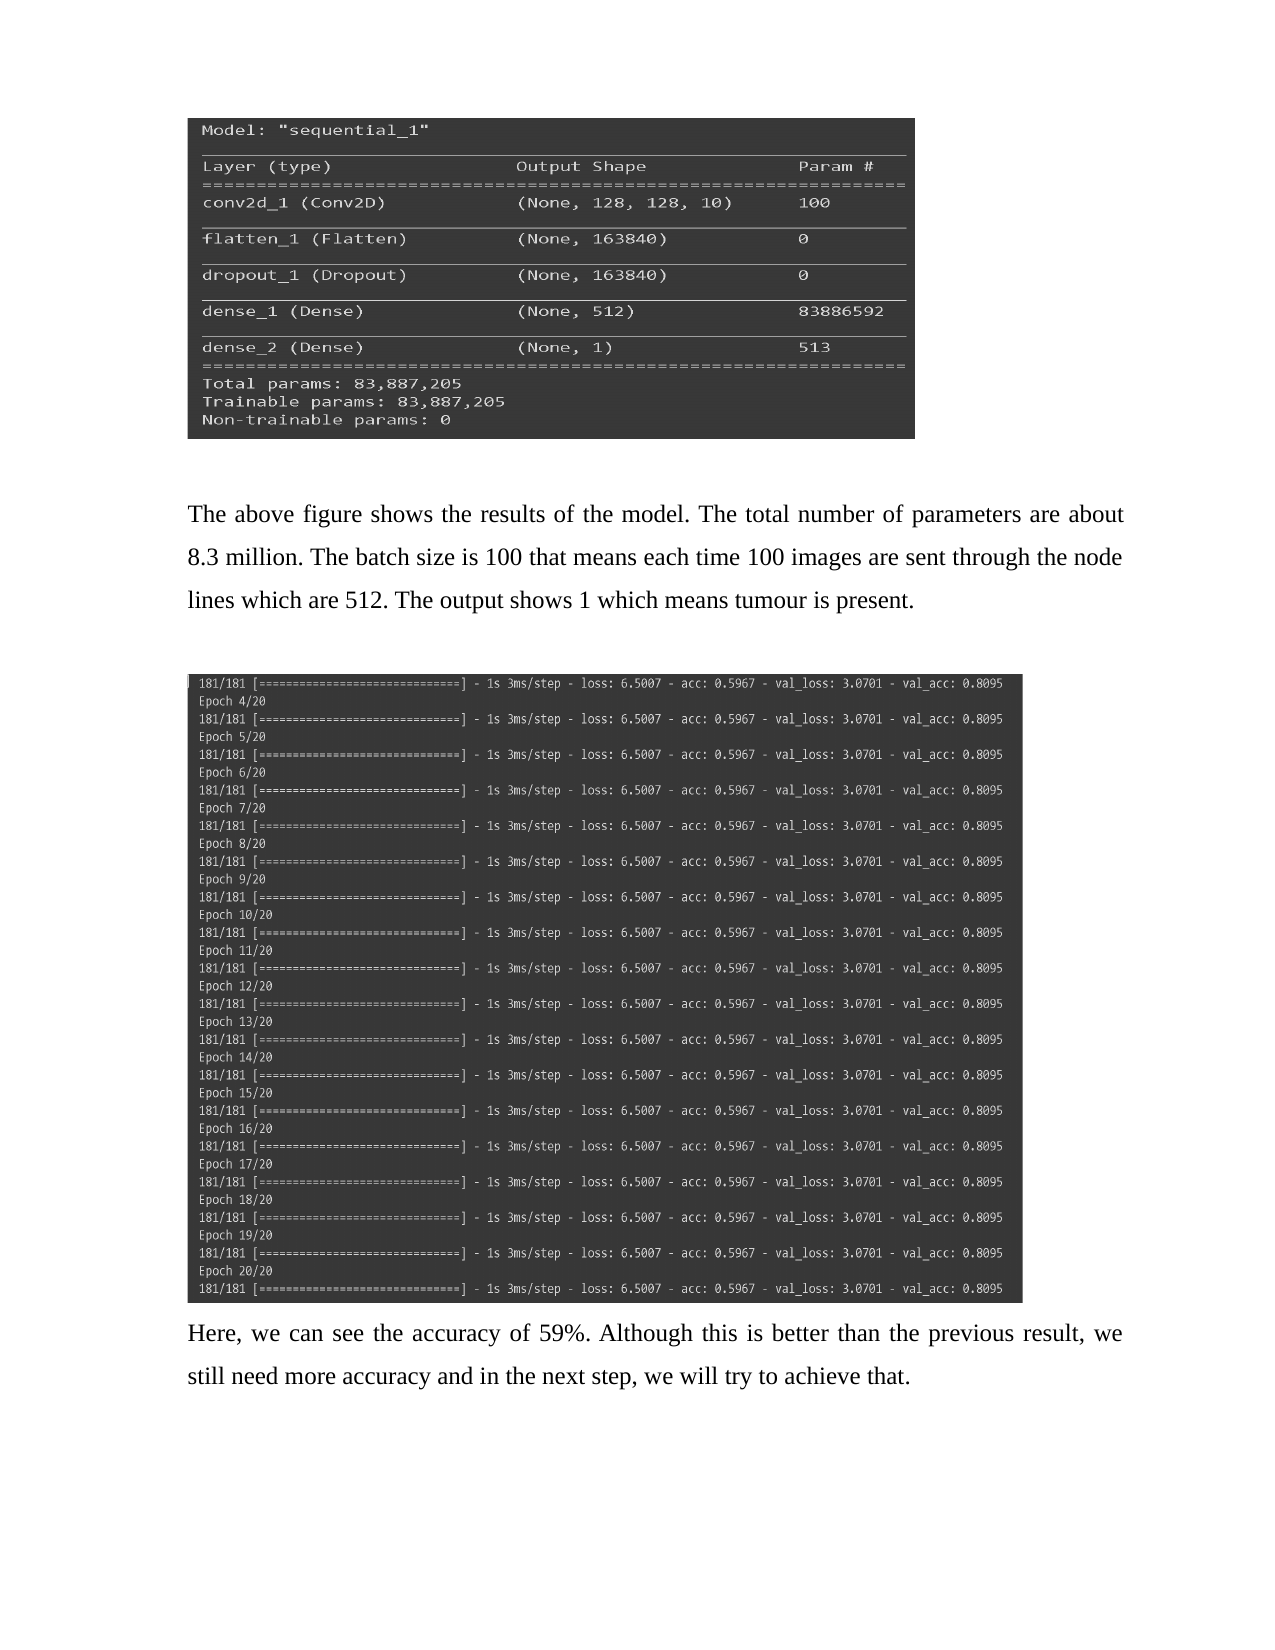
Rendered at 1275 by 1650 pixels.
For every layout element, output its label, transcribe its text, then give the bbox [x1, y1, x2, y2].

text Here, we can see the accuracy of 59%. Although this is better than the previous result, we still need more accuracy and in the next step, we will try to achieve that. [187, 1318, 1125, 1390]
picture [187, 118, 915, 439]
text The above figure shows the results of the model. The total number of parameters are about 8.3 million. The batch size is 100 that means each time 100 images are sent through the node lines which are 512. The output shows 1 which means tumour is present. [187, 499, 1125, 614]
picture [187, 674, 1023, 1303]
